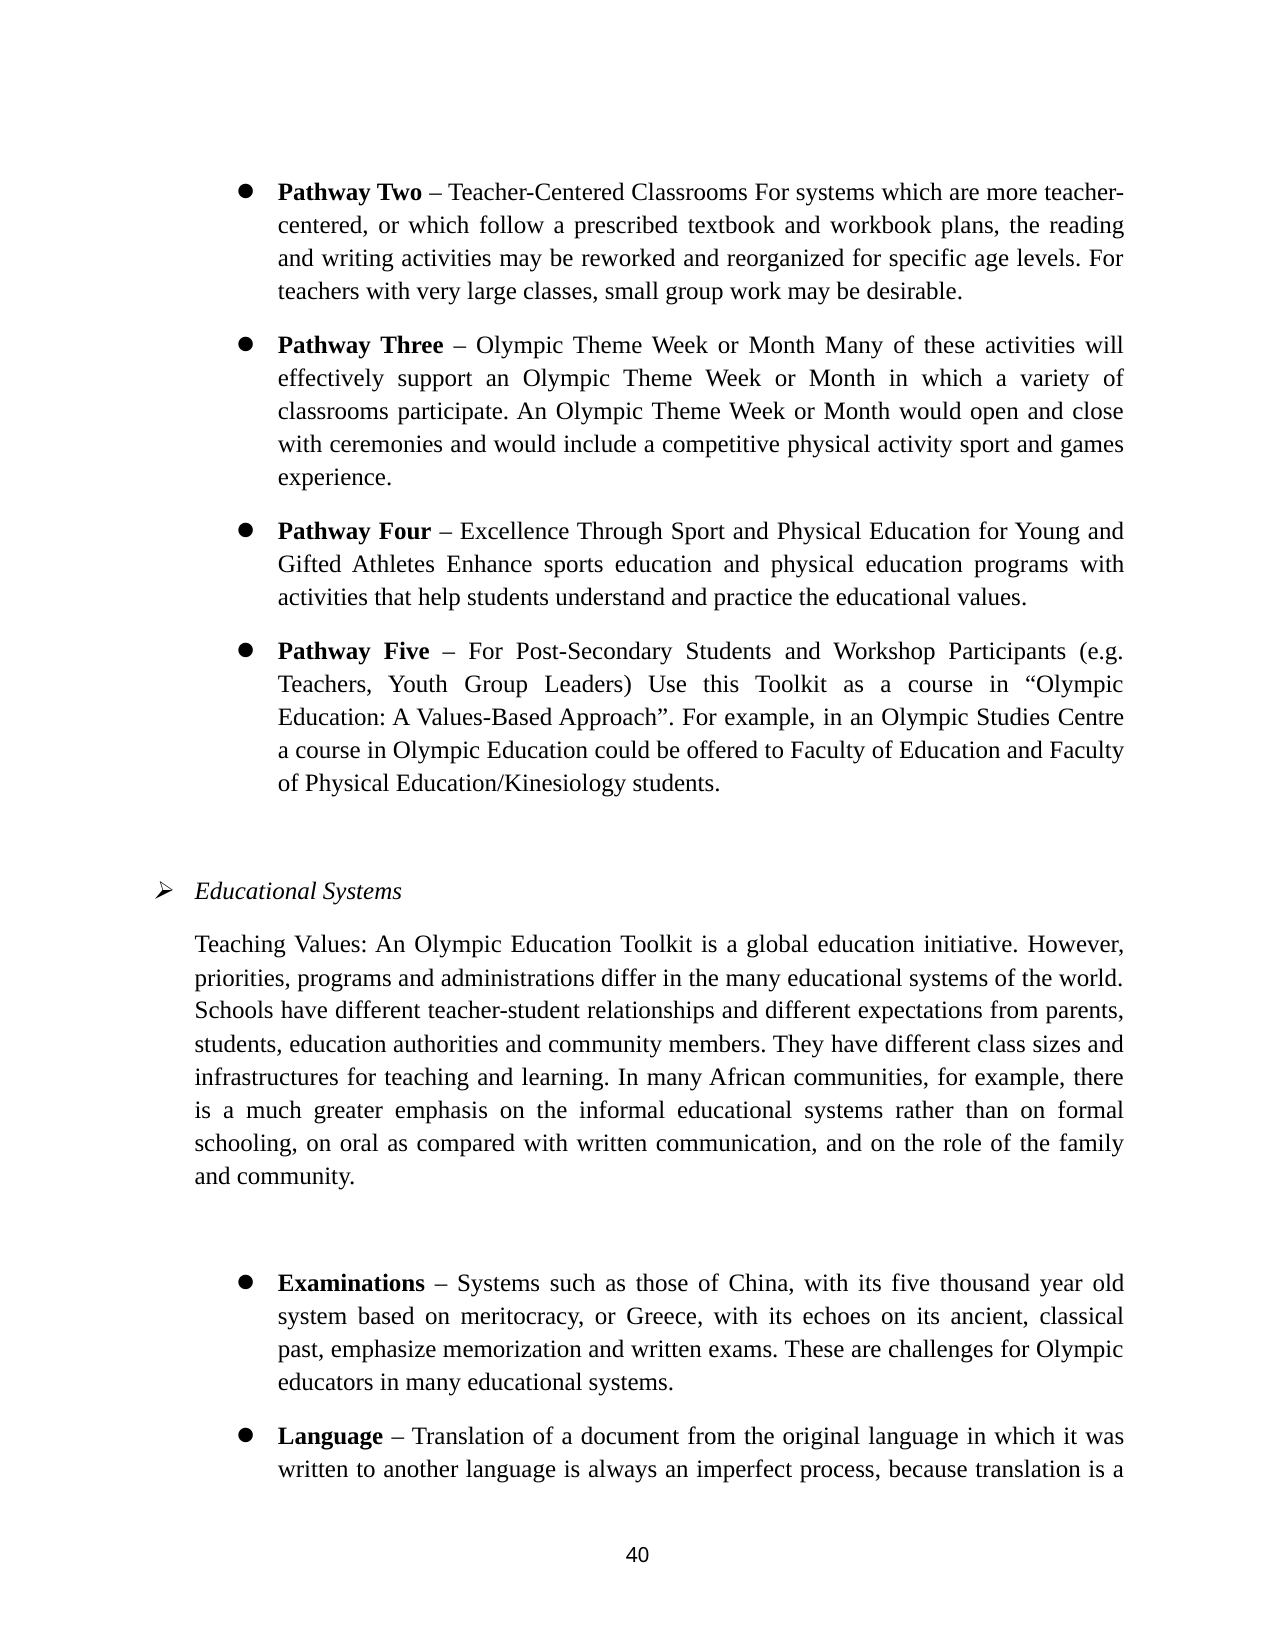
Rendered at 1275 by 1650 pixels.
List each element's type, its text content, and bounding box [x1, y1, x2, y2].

list Pathway Five – For Post-Secondary Students and Workshop Participants (e.g. Teachers, Youth Group Leaders) Use this Toolkit as a course in “Olympic Education: A Values-Based Approach”. For example, in an Olympic Studies Centre a course in Olympic Education could be offered to Faculty of Education and Faculty of Physical Education/Kinesiology students. [236, 636, 1125, 797]
text Teaching Values: An Olympic Education Toolkit is a global education initiative. However, priorities, programs and administrations differ in the many educational systems of the world. Schools have different teacher-student relationships and different expectations from parents, students, education authorities and community members. They have different class sizes and infrastructures for teaching and learning. In many African communities, for example, there is a much greater emphasis on the informal educational systems rather than on formal schooling, on oral as compared with written communication, and on the role of the family and community. [194, 929, 1125, 1189]
list Pathway Three – Olympic Theme Week or Month Many of these activities will effectively support an Olympic Theme Week or Month in which a variety of classrooms participate. An Olympic Theme Week or Month would open and close with ceremonies and would include a competitive physical activity sport and games experience. [236, 330, 1125, 491]
list Examinations – Systems such as those of China, with its five thousand year old system based on meritocracy, or Greece, with its echoes on its ancient, classical past, emphasize memorization and written exams. These are challenges for Olympic educators in many educational systems. [236, 1268, 1125, 1396]
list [236, 1421, 1125, 1483]
list Pathway Two – Teacher-Centered Classrooms For systems which are more teacher-centered, or which follow a prescribed textbook and workbook plans, the reading and writing activities may be reworked and reorganized for specific age levels. For teachers with very large classes, small group work may be desirable. [236, 177, 1125, 305]
list Educational Systems [153, 876, 1125, 904]
list Pathway Four – Excellence Through Sport and Physical Education for Young and Gifted Athletes Enhance sports education and physical education programs with activities that help students understand and practice the educational values. [236, 516, 1125, 611]
